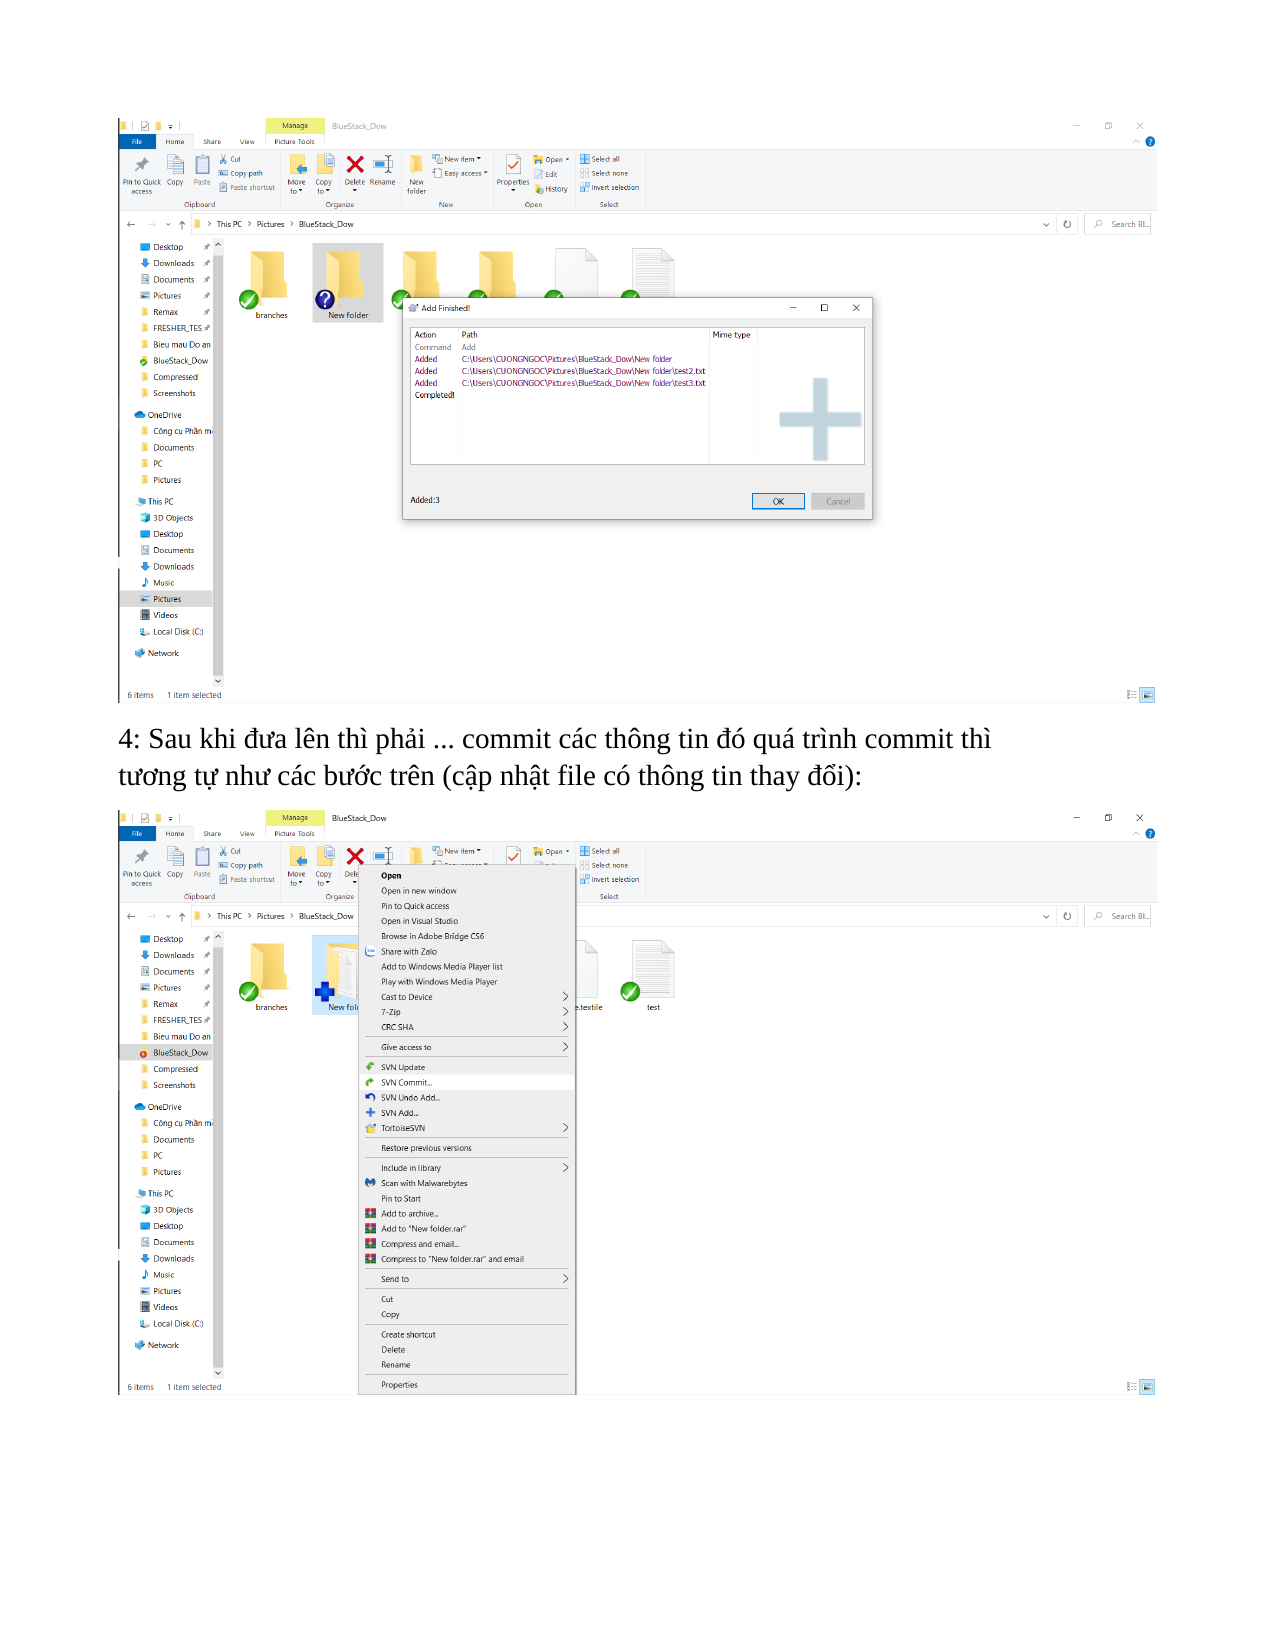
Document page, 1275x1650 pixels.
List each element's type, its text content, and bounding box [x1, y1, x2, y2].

picture [118, 810, 1157, 1395]
text 4: Sau khi đưa lên thì phải ... commit các thông tin đó quá trình commit thì tương tự như các bước trên (cập nhật file có thông tin thay đổi): [118, 722, 1157, 791]
picture [118, 118, 1157, 703]
